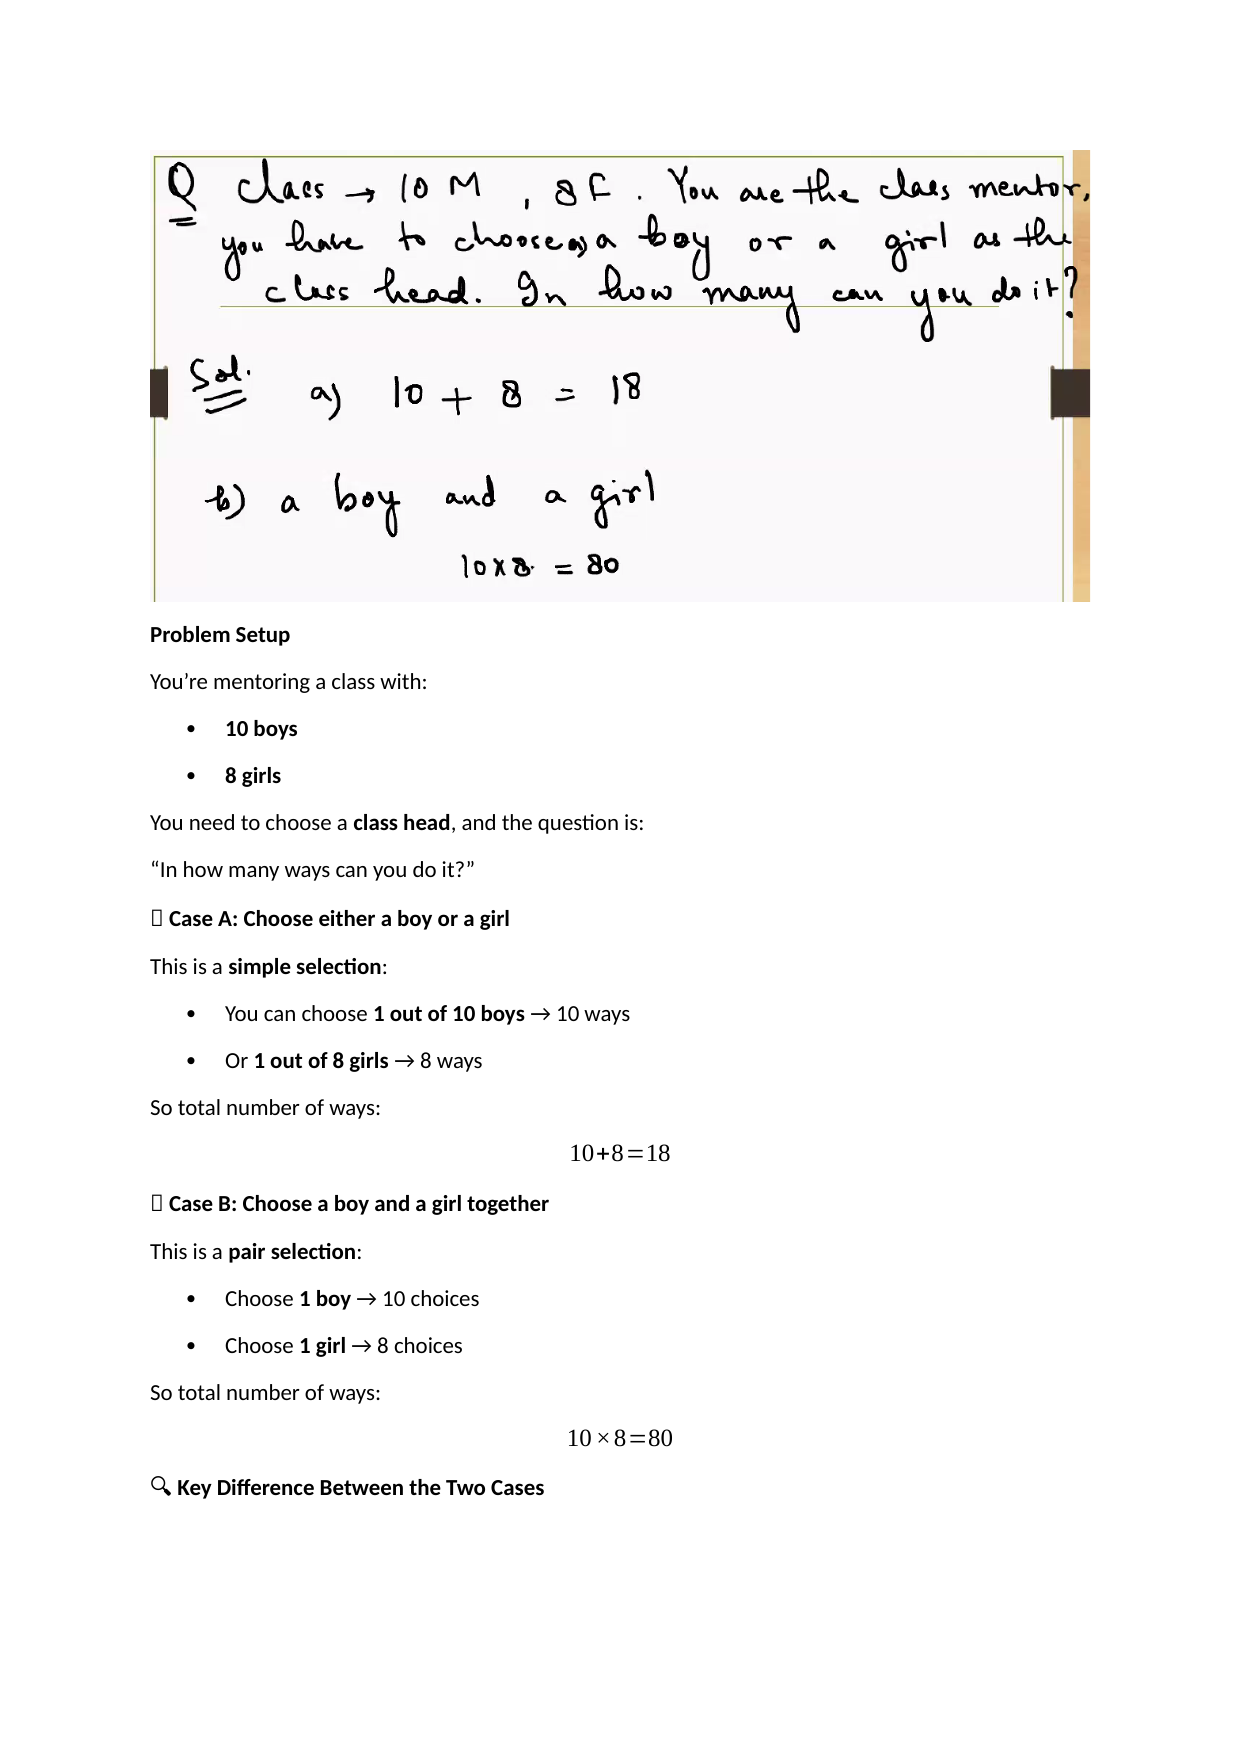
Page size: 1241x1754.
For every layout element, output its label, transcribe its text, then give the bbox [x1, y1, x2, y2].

list 10 boys [187, 714, 1090, 742]
text 🔍 Key Difference Between the Two Cases [150, 1471, 1090, 1503]
text So total number of ways: [150, 1378, 1090, 1406]
picture [150, 150, 1091, 602]
text You’re mentoring a class with: [150, 667, 1090, 695]
list Or 1 out of 8 girls → 8 ways [187, 1046, 1090, 1074]
list You can choose 1 out of 10 boys → 10 ways [187, 999, 1090, 1027]
list 8 girls [187, 761, 1090, 789]
text So total number of ways: [150, 1093, 1090, 1121]
text ✅ Case B: Choose a boy and a girl together [150, 1187, 1090, 1218]
text Problem Setup [150, 621, 1090, 648]
text You need to choose a class head, and the question is: [150, 808, 1090, 836]
list Choose 1 girl → 8 choices [187, 1331, 1090, 1359]
list Choose 1 boy → 10 choices [187, 1284, 1090, 1312]
text ✅ Case A: Choose either a boy or a girl [150, 902, 1090, 933]
text This is a simple selection: [150, 952, 1090, 980]
text “In how many ways can you do it?” [150, 855, 1090, 883]
text This is a pair selection: [150, 1237, 1090, 1265]
